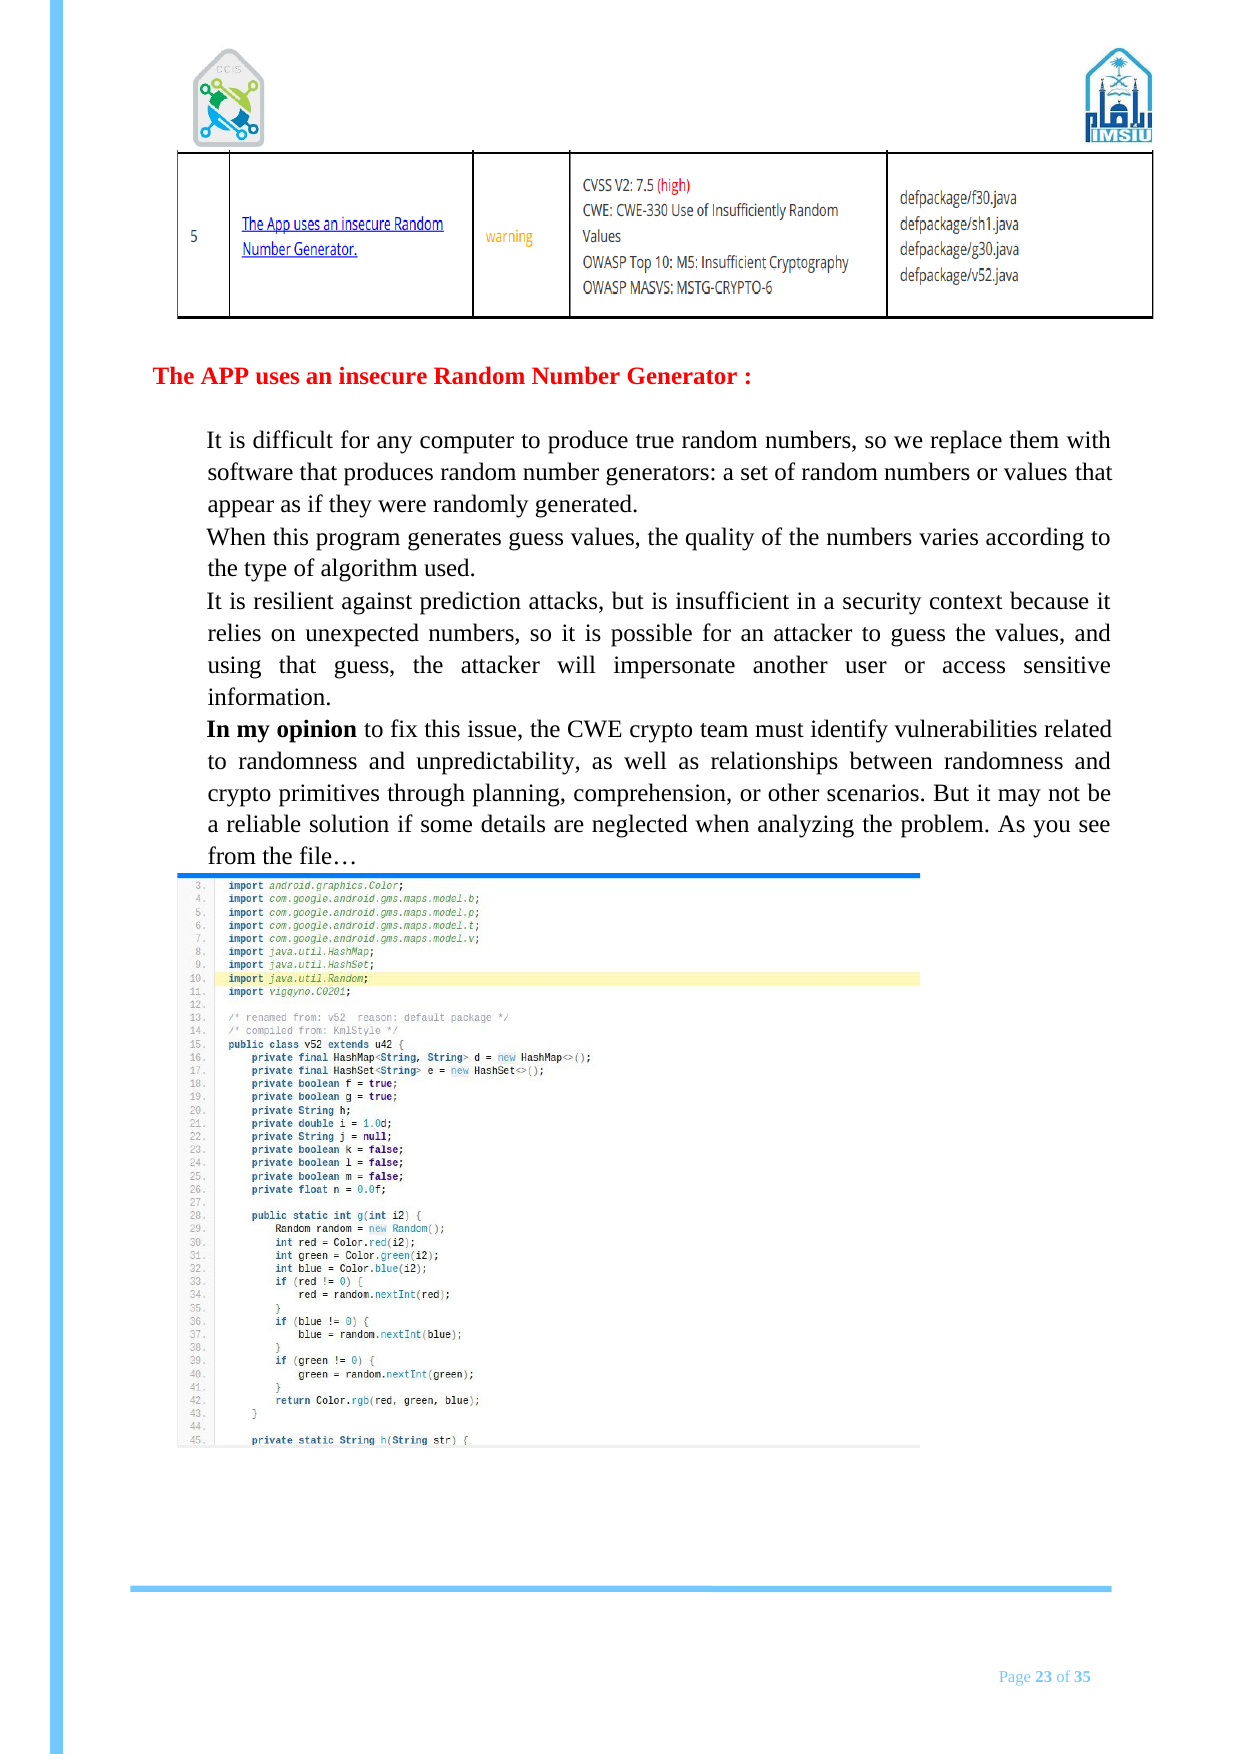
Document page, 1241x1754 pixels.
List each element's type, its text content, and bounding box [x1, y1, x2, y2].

text It is resilient against prediction attacks, but is insufficient in a security context because it relies on unexpected numbers, so it is possible for an attacker to guess the values, and using that guess, the attacker will impersonate another user or access sensitive information. [206, 586, 1112, 710]
picture [177, 45, 1154, 325]
text When this program generates guess values, the quality of the numbers varies according to the type of algorithm used. [206, 522, 1112, 582]
text It is difficult for any computer to produce true random numbers, so we replace them with software that produces random number generators: a set of random numbers or values ​​that appear as if they were randomly generated. [206, 426, 1112, 518]
text In my opinion to fix this issue, the CWE crypto team must identify vulnerabilities related to randomness and unpredictability, as well as relationships between randomness and crypto primitives through planning, comprehension, or other scenarios. But it may not be a reliable solution if some details are neglected when analyzing the problem. As you see from the file… [206, 714, 1112, 870]
text The APP uses an insecure Random Number Generator : [146, 361, 1082, 389]
picture [177, 873, 921, 1448]
picture [1083, 45, 1155, 145]
